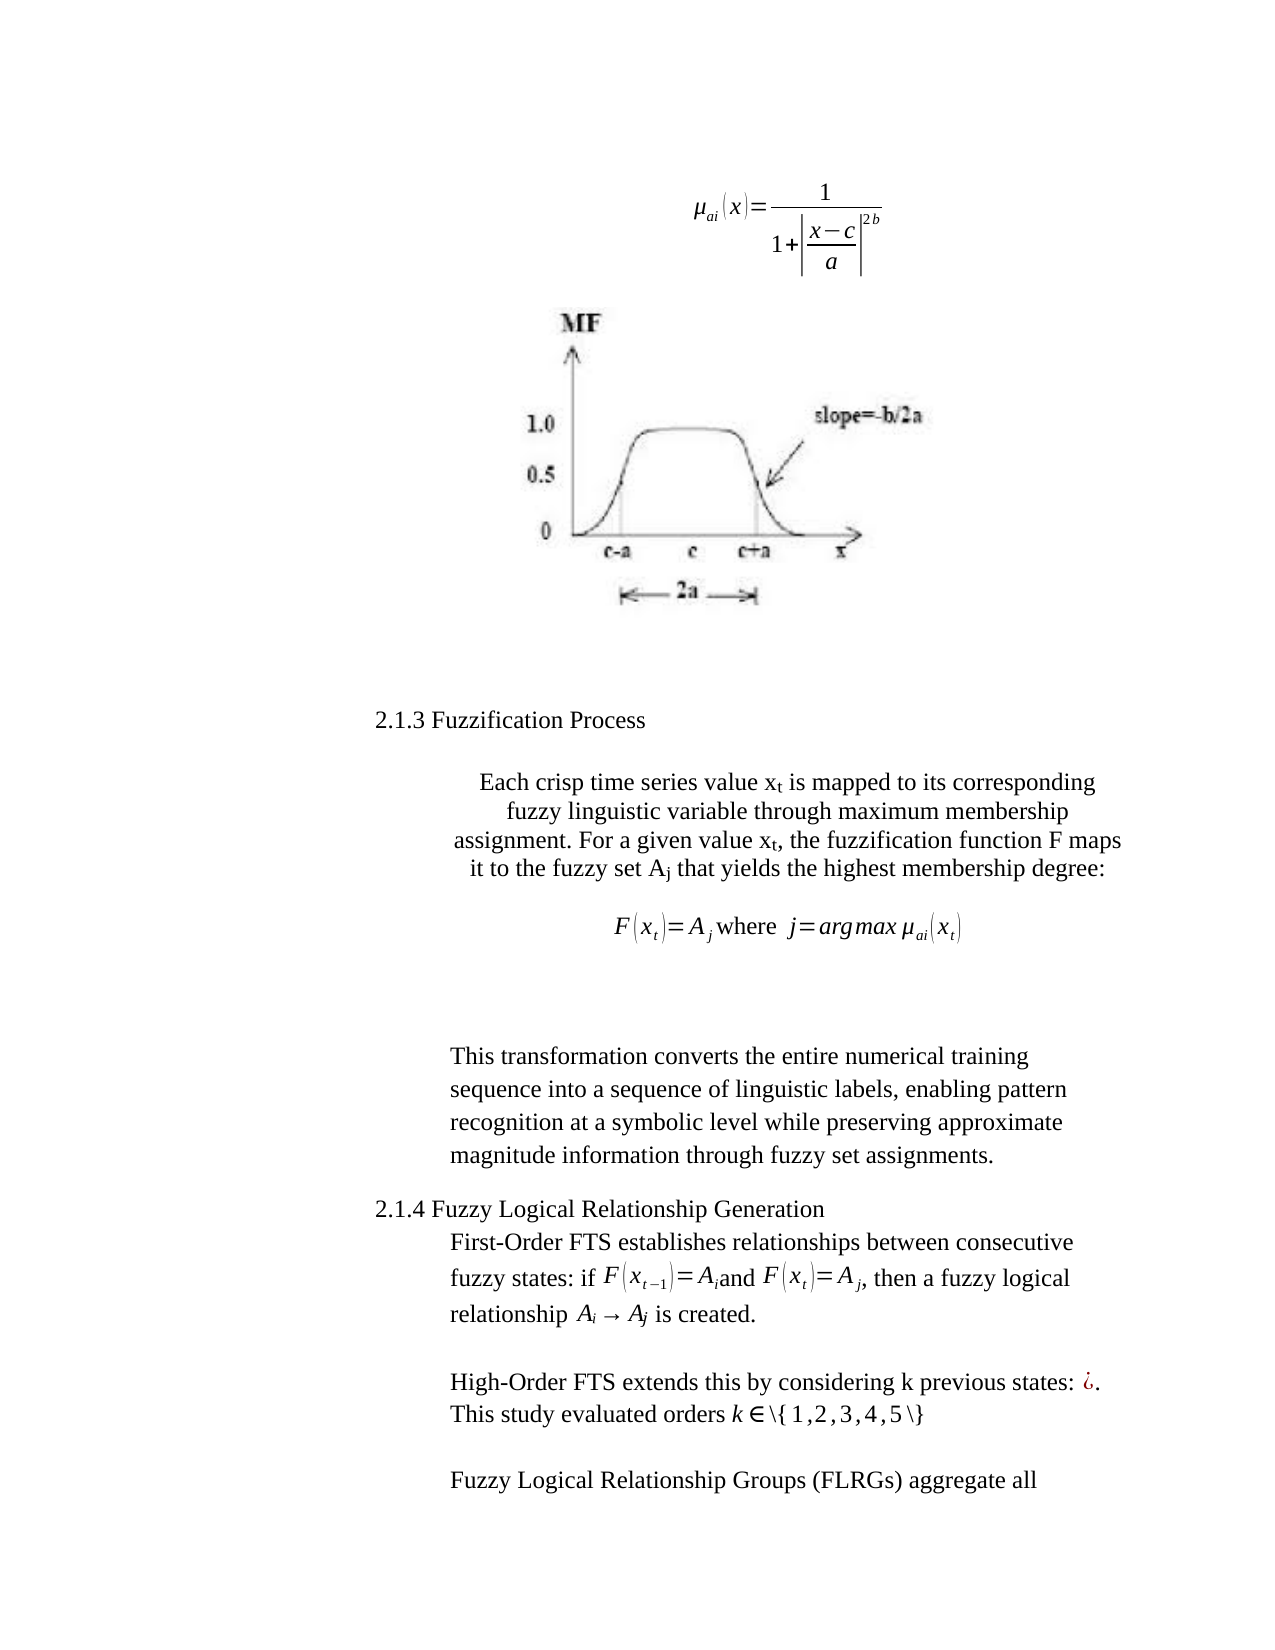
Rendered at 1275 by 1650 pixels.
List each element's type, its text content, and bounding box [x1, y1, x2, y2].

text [450, 1227, 1125, 1494]
subtitle 2.1.4 Fuzzy Logical Relationship Generation [300, 1194, 1125, 1223]
subtitle 2.1.3 Fuzzification Process [300, 705, 1125, 734]
picture [450, 307, 960, 618]
text This transformation converts the entire numerical training sequence into a sequence of linguistic labels, enabling pattern recognition at a symbolic level while preserving approximate magnitude information through fuzzy set assignments. [450, 975, 1125, 1169]
text Each crisp time series value xₜ is mapped to its corresponding fuzzy linguistic variable through maximum membership assignment. For a given value xₜ, the fuzzification function F maps it to the fuzzy set Aⱼ that yields the highest membership degree: [450, 767, 1125, 946]
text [450, 150, 1125, 278]
